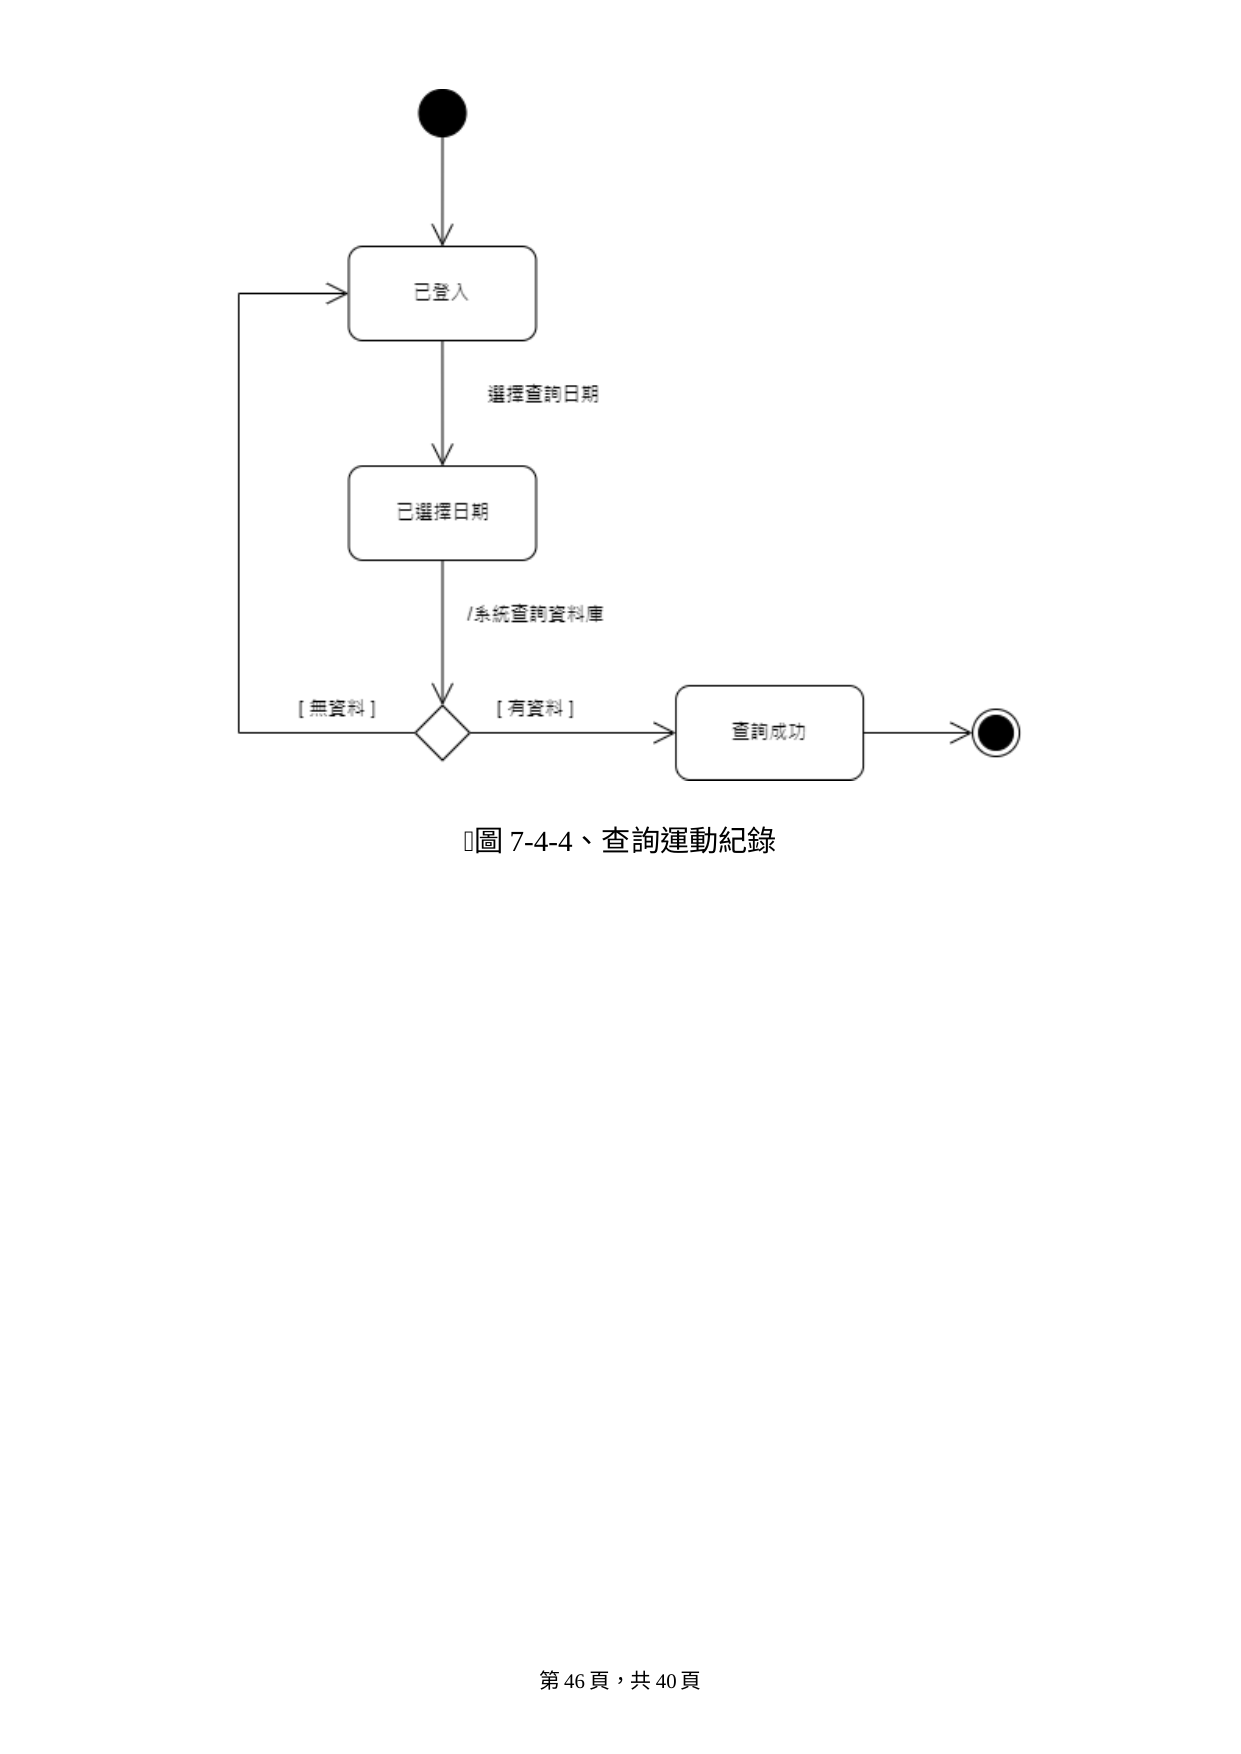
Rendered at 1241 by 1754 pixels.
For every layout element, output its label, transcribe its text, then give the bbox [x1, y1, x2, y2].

text 圖7-4-4、查詢運動紀錄 [89, 802, 1152, 877]
picture [218, 89, 1022, 781]
